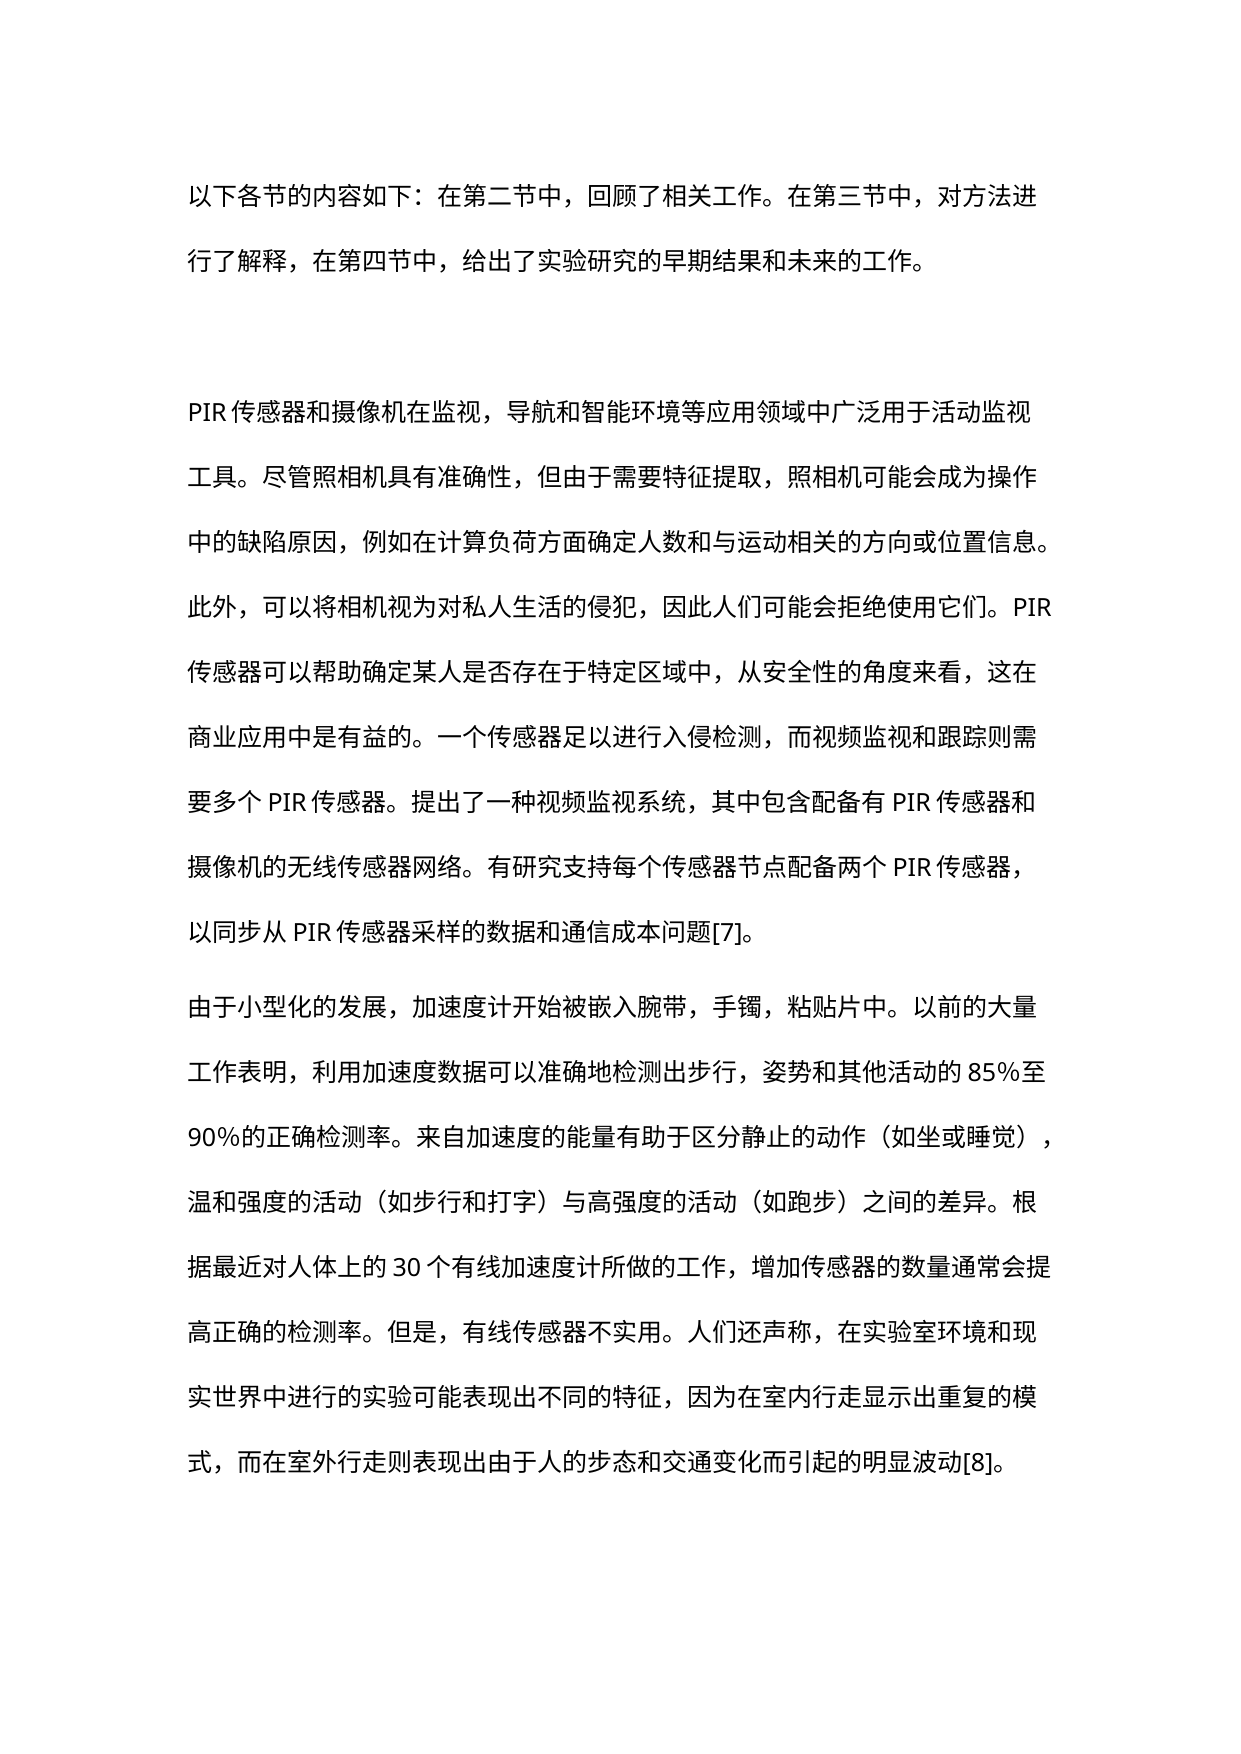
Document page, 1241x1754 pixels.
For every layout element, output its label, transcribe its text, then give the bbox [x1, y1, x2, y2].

text PIR传感器和摄像机在监视，导航和智能环境等应用领域中广泛用于活动监视工具。尽管照相机具有准确性，但由于需要特征提取，照相机可能会成为操作中的缺陷原因，例如在计算负荷方面确定人数和与运动相关的方向或位置信息。此外，可以将相机视为对私人生活的侵犯，因此人们可能会拒绝使用它们。PIR传感器可以帮助确定某人是否存在于特定区域中，从安全性的角度来看，这在商业应用中是有益的。一个传感器足以进行入侵检测，而视频监视和跟踪则需要多个PIR传感器。提出了一种视频监视系统，其中包含配备有PIR传感器和摄像机的无线传感器网络。有研究支持每个传感器节点配备两个PIR传感器，以同步从PIR传感器采样的数据和通信成本问题[7]。 [187, 378, 1053, 963]
text 以下各节的内容如下：在第二节中，回顾了相关工作。在第三节中，对方法进行了解释，在第四节中，给出了实验研究的早期结果和未来的工作。 [187, 162, 1053, 292]
text 由于小型化的发展，加速度计开始被嵌入腕带，手镯，粘贴片中。以前的大量工作表明，利用加速度数据可以准确地检测出步行，姿势和其他活动的85％至90％的正确检测率。来自加速度的能量有助于区分静止的动作（如坐或睡觉），温和强度的活动（如步行和打字）与高强度的活动（如跑步）之间的差异。根据最近对人体上的30个有线加速度计所做的工作，增加传感器的数量通常会提高正确的检测率。但是，有线传感器不实用。人们还声称，在实验室环境和现实世界中进行的实验可能表现出不同的特征，因为在室内行走显示出重复的模式，而在室外行走则表现出由于人的步态和交通变化而引起的明显波动[8]。 [187, 973, 1053, 1493]
